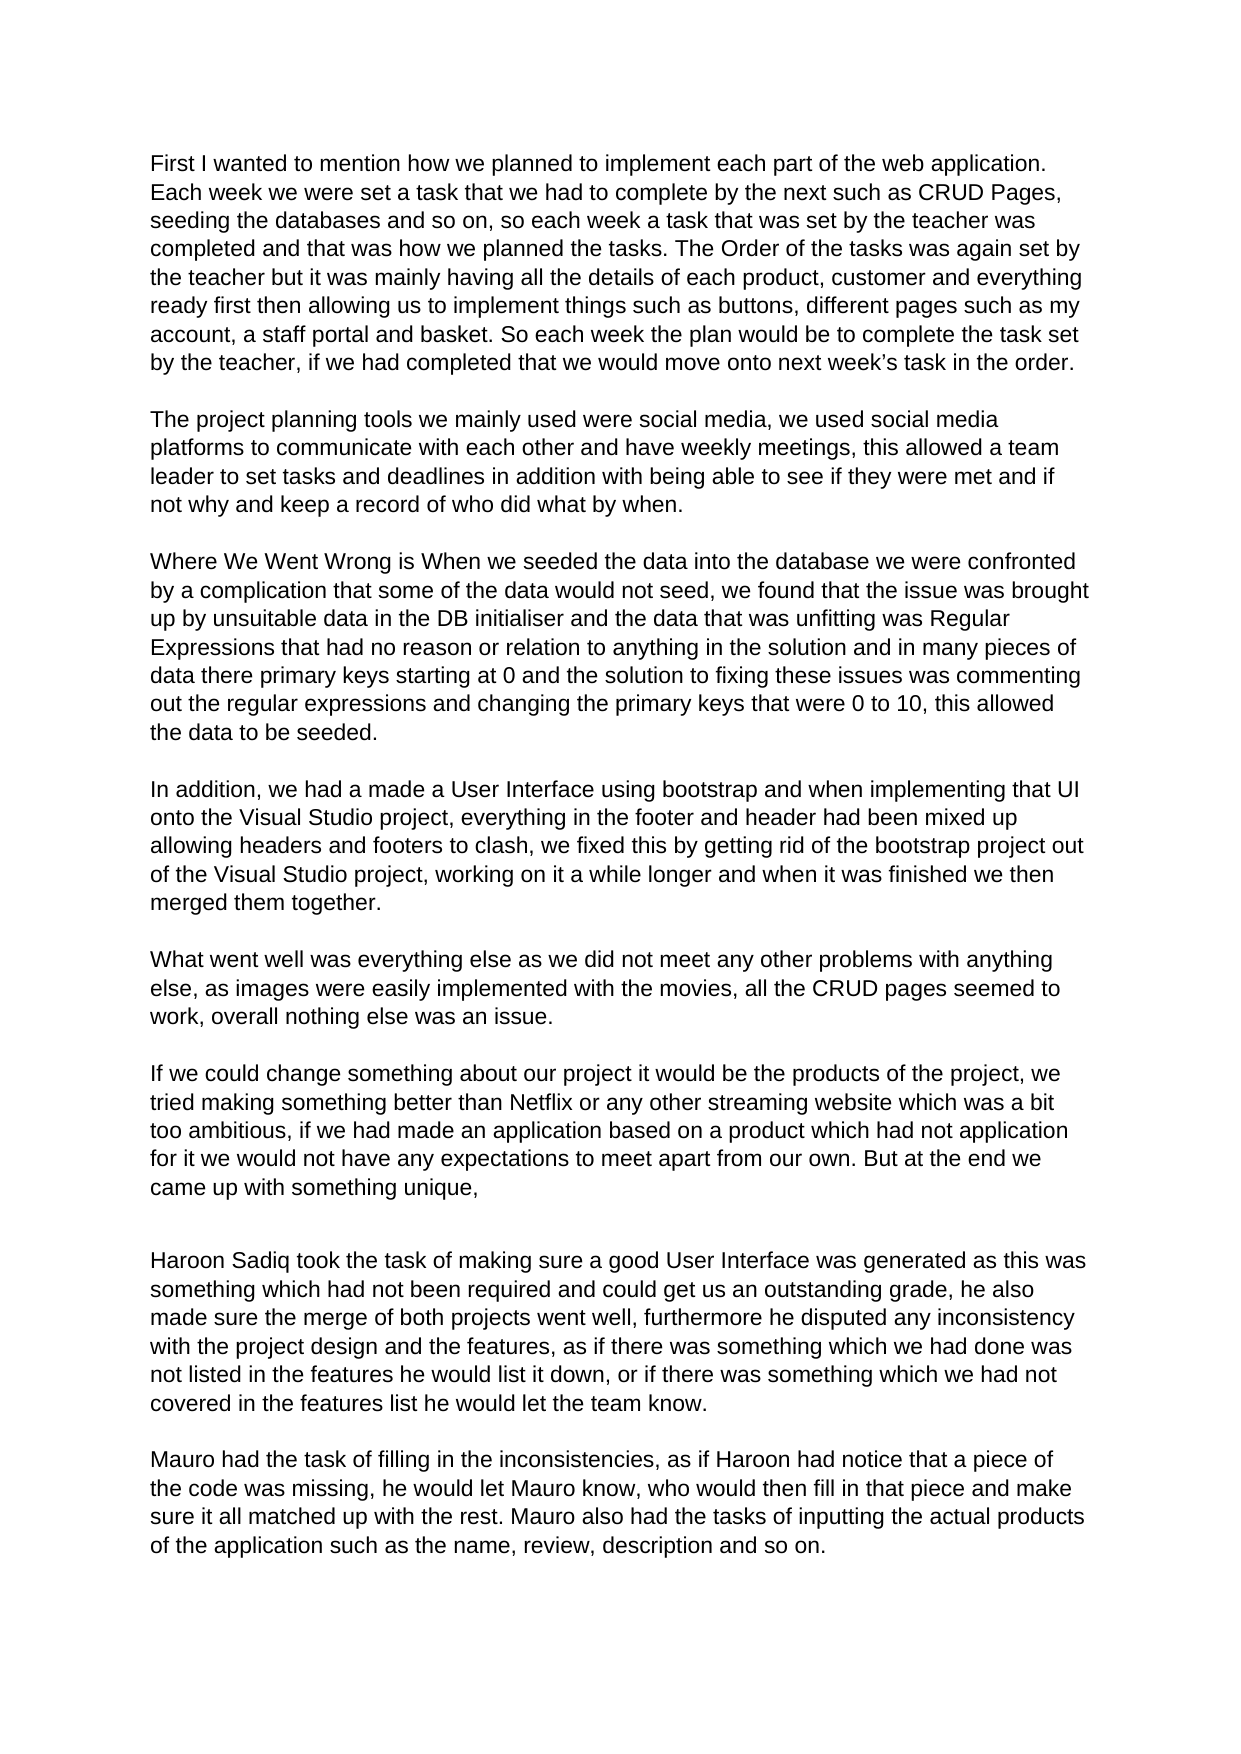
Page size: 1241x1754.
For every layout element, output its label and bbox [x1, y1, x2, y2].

text [150, 150, 1090, 1228]
text [150, 1247, 1090, 1586]
